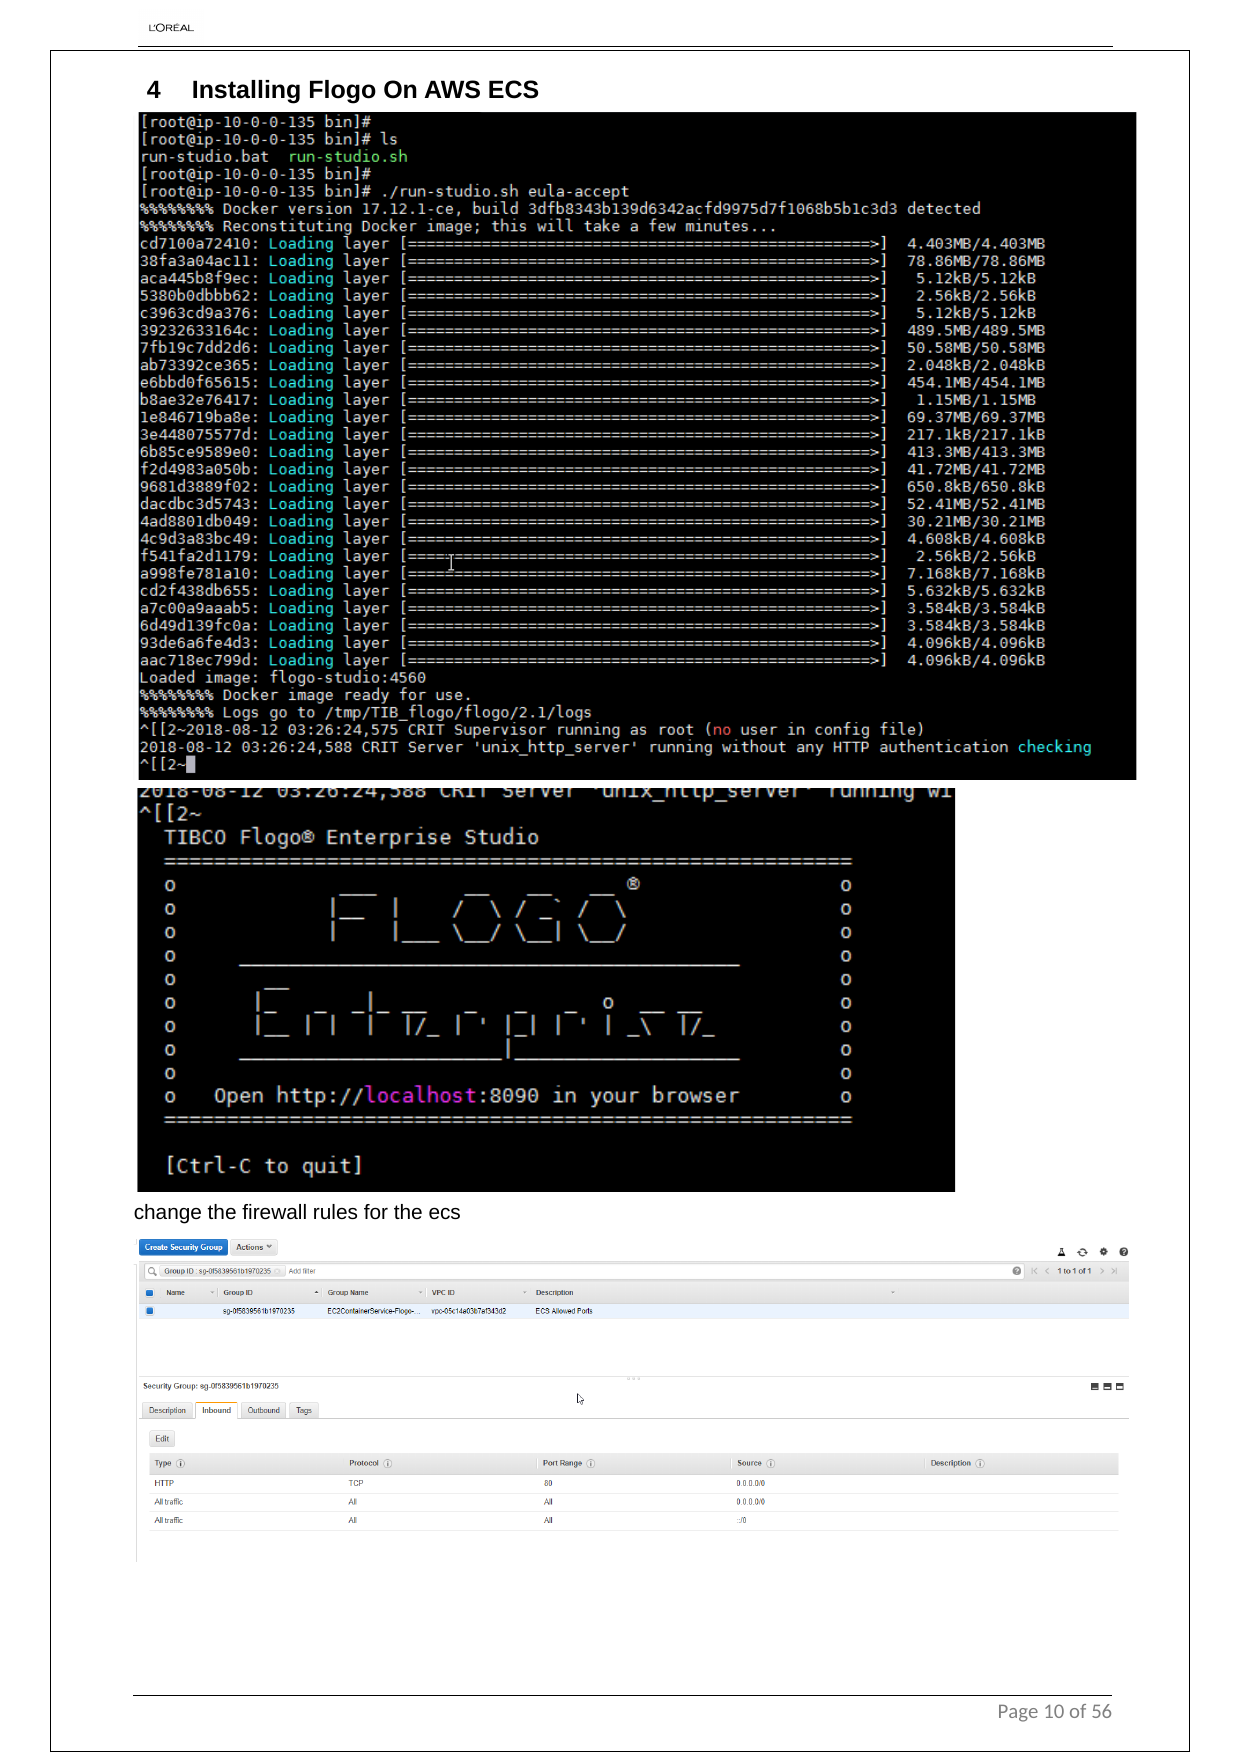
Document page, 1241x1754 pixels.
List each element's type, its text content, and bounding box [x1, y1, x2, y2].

picture [133, 1231, 1136, 1562]
picture [133, 112, 1137, 780]
picture [133, 788, 956, 1192]
text change the firewall rules for the ecs [133, 1199, 1122, 1223]
subtitle Installing Flogo On AWS ECS [147, 75, 1122, 104]
picture [137, 9, 204, 47]
